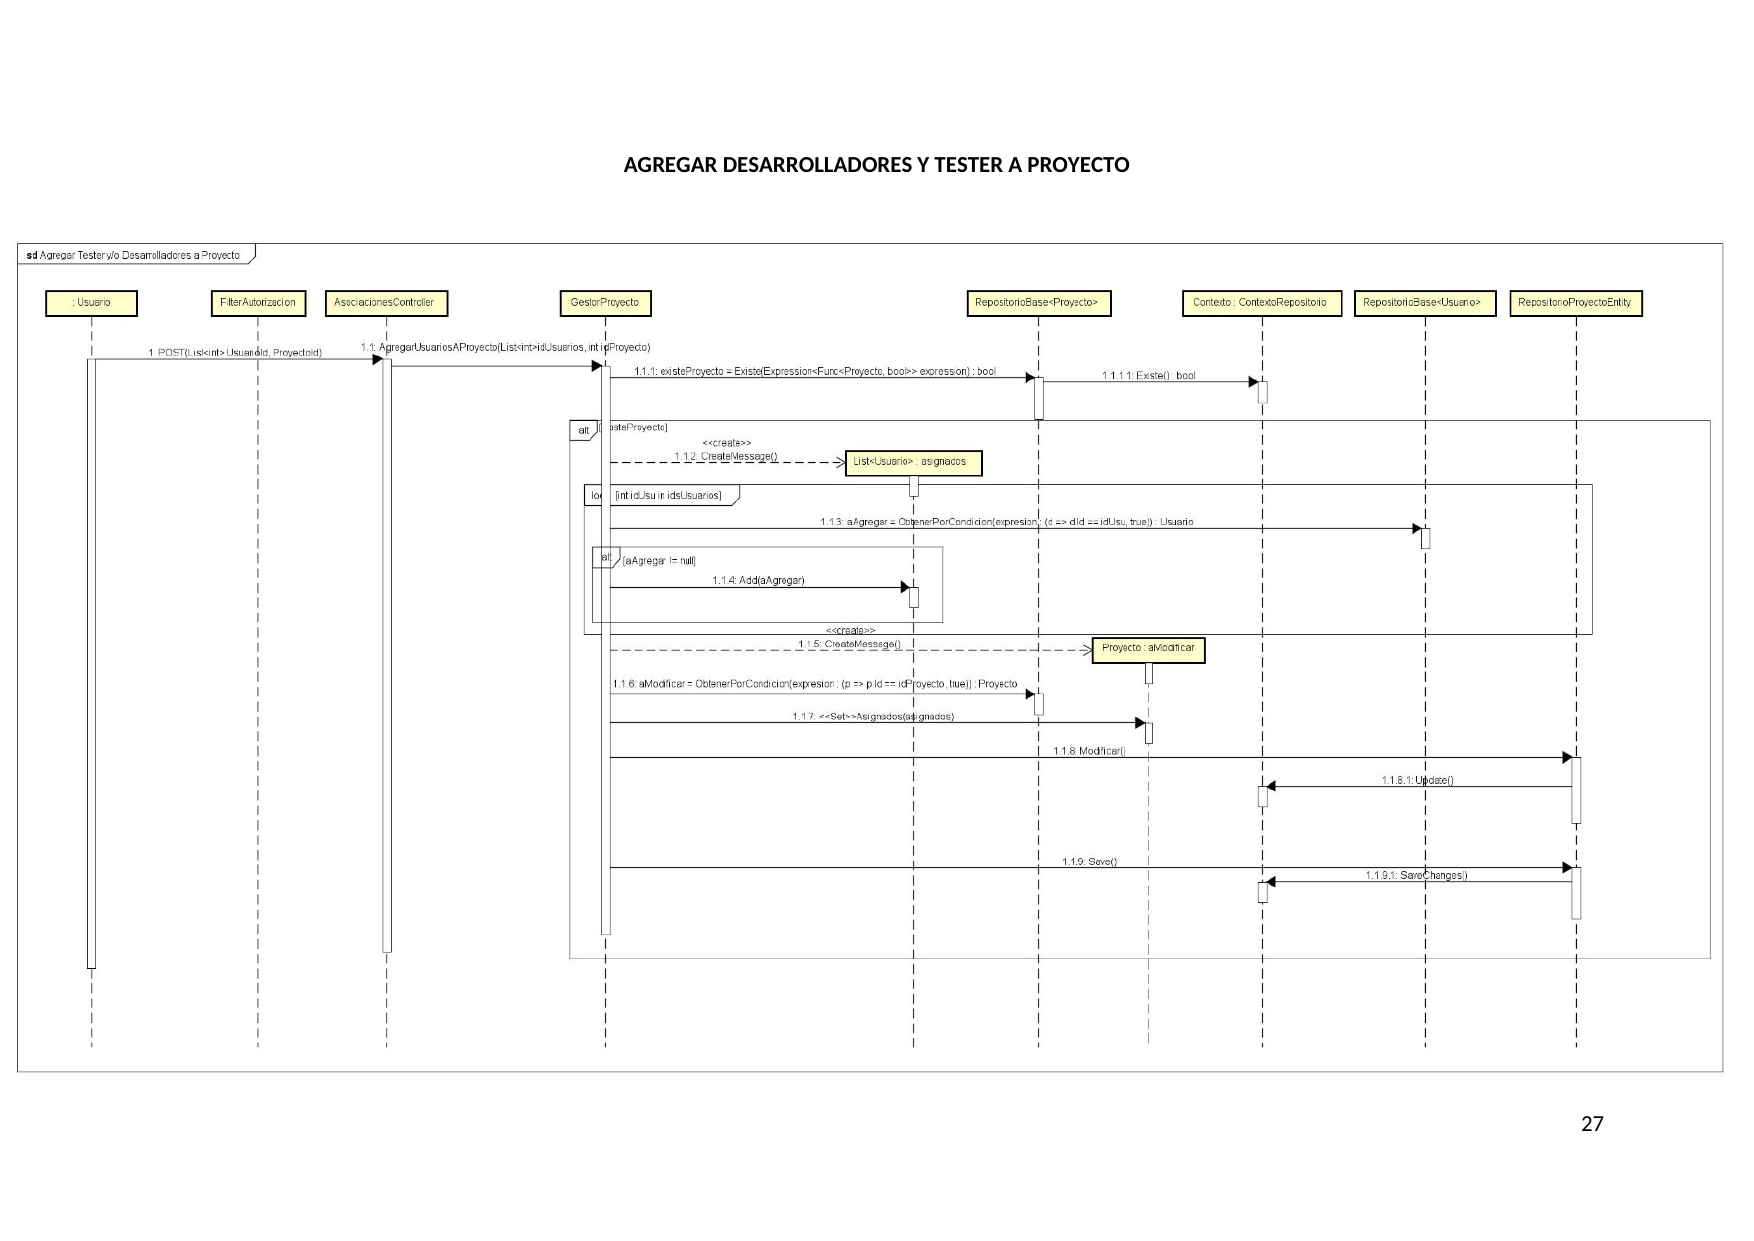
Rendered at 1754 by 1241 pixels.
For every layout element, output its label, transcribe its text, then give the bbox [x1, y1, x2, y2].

picture [9, 235, 1730, 1079]
text AGREGAR DESARROLLADORES Y TESTER A PROYECTO [150, 150, 1604, 178]
